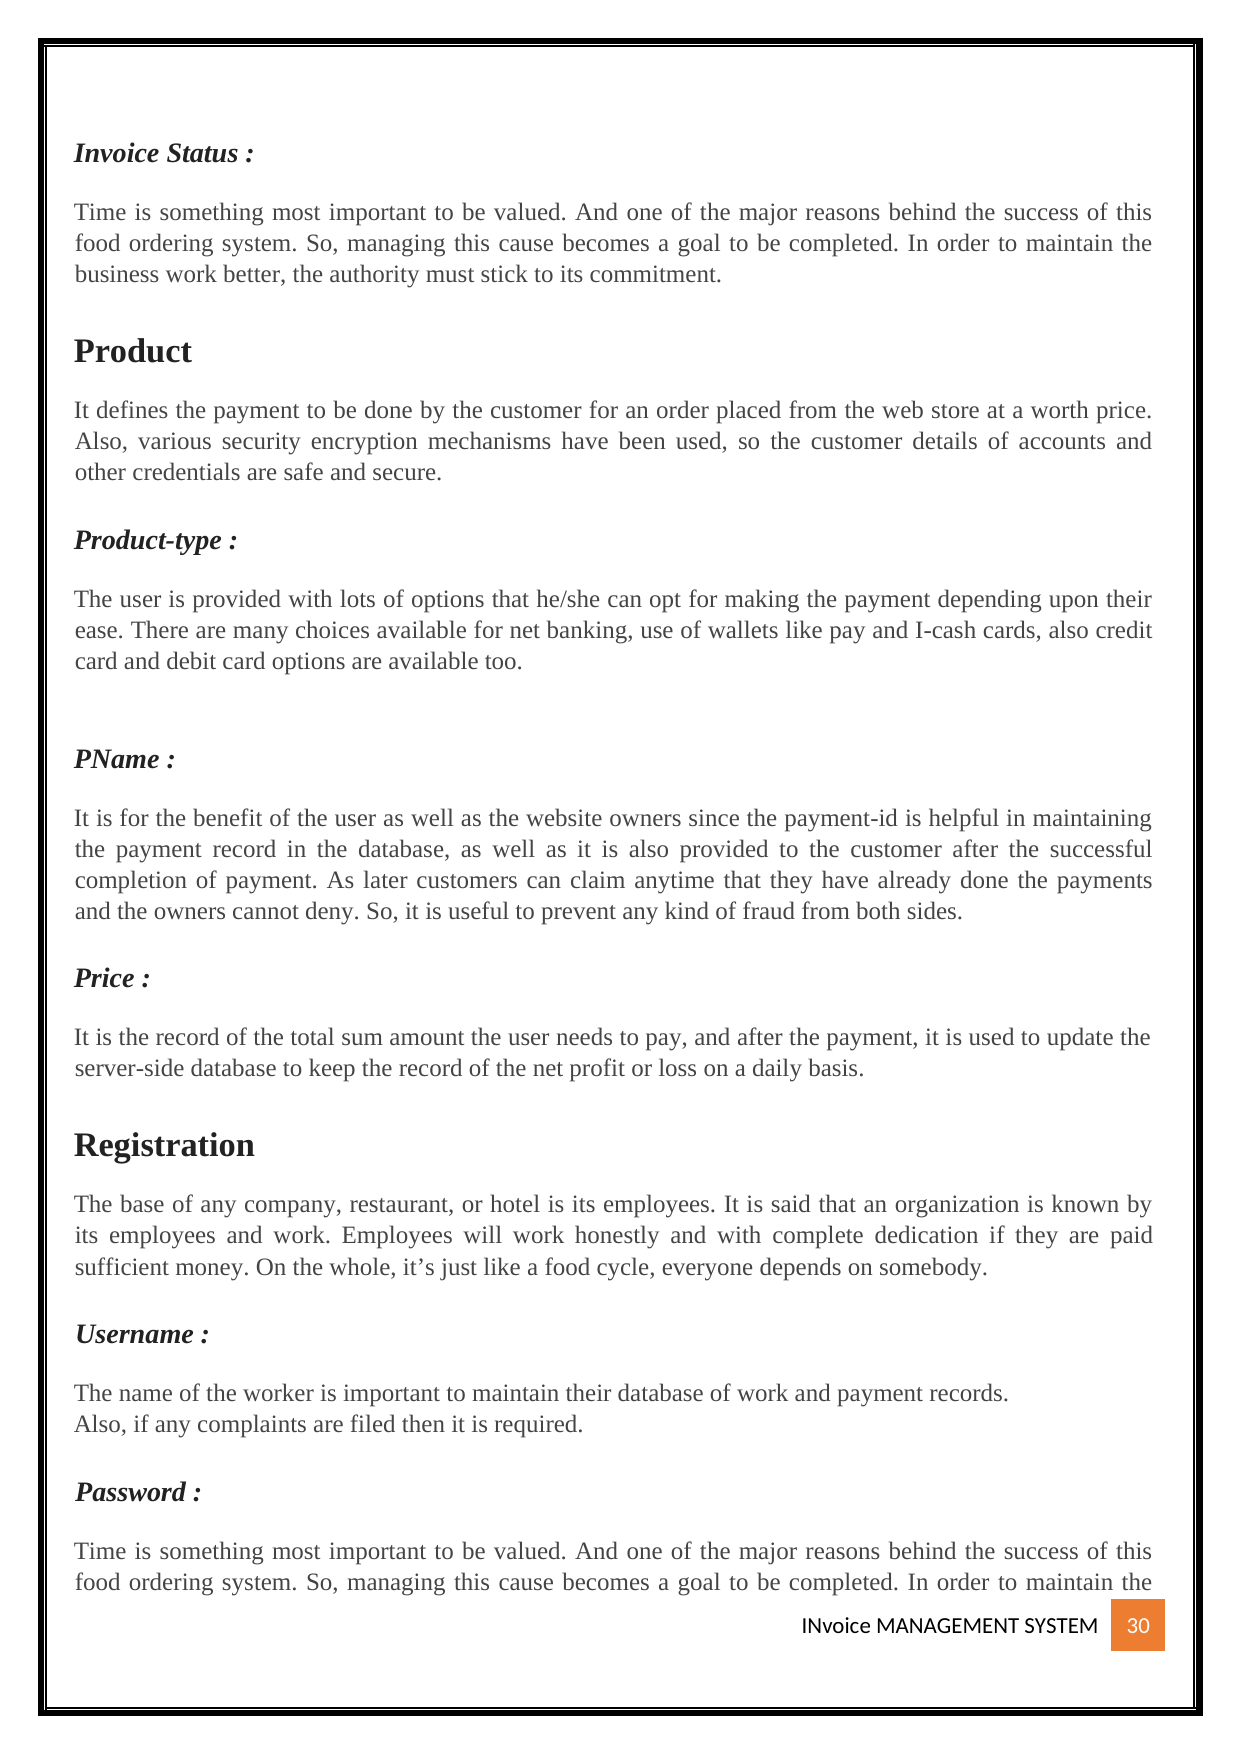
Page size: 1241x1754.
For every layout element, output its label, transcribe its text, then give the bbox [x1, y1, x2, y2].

subtitle Product [73, 330, 1165, 369]
text Product-type : [73, 523, 1165, 555]
text The name of the worker is important to maintain their database of work and payment records. [73, 1378, 1154, 1407]
text Username : [75, 1317, 1165, 1349]
text Also, if any complaints are filed then it is required. [73, 1409, 1154, 1438]
text Time is something most important to be valued. And one of the major reasons behind the success of this food ordering system. So, managing this cause becomes a goal to be completed. In order to maintain the business work better, the authority must stick to its commitment. [73, 197, 1154, 288]
text Invoice Status : [73, 136, 1165, 168]
text It is the record of the total sum amount the user needs to pay, and after the payment, it is used to update the server-side database to keep the record of the net profit or loss on a daily basis. [73, 1022, 1154, 1082]
text Password : [75, 1474, 1165, 1507]
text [73, 1536, 1154, 1596]
text It defines the payment to be done by the customer for an order placed from the web store at a worth price. Also, various security encryption mechanisms have been used, so the customer details of accounts and other credentials are safe and secure. [73, 395, 1154, 486]
text It is for the benefit of the user as well as the website owners since the payment-id is helpful in maintaining the payment record in the database, as well as it is also provided to the customer after the successful completion of payment. As later customers can claim anytime that they have already done the payments and the owners cannot deny. So, it is useful to prevent any kind of fraud from both sides. [73, 803, 1154, 925]
text The base of any company, restaurant, or hotel is its employees. It is said that an organization is known by its employees and work. Employees will work honestly and with complete dedication if they are paid sufficient money. On the whole, it’s just like a food cycle, everyone depends on somebody. [73, 1189, 1154, 1280]
text PName : [73, 742, 1165, 774]
text The user is provided with lots of options that he/she can opt for making the payment depending upon their ease. There are many choices available for net banking, use of wallets like pay and I-cash cards, also credit card and debit card options are available too. [73, 584, 1154, 675]
text Price : [73, 961, 1165, 994]
subtitle Registration [73, 1124, 1165, 1164]
